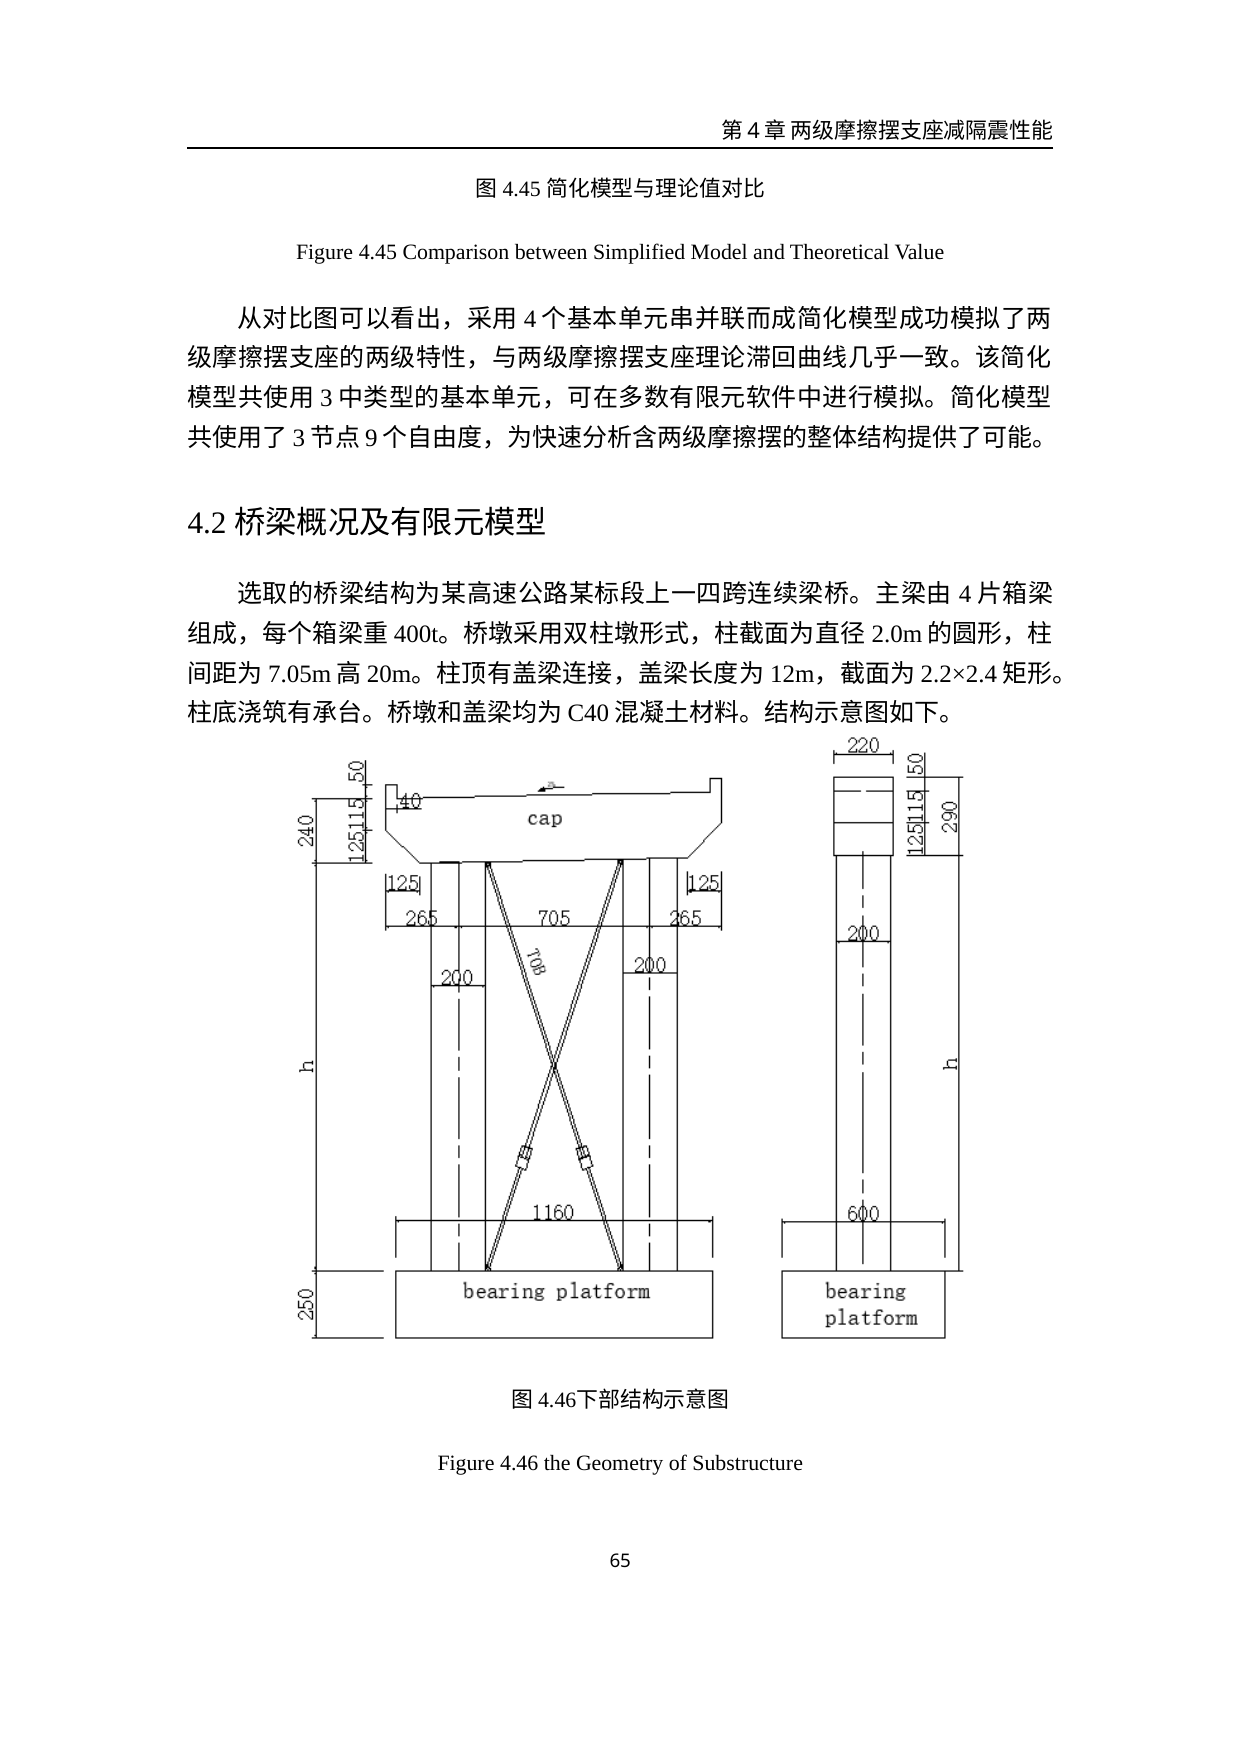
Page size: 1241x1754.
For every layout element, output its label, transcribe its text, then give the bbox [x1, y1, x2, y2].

text 选取的桥梁结构为某高速公路某标段上一四跨连续梁桥。主梁由4片箱梁组成，每个箱梁重400t。桥墩采用双柱墩形式，柱截面为直径2.0m的圆形，柱间距为7.05m高20m。柱顶有盖梁连接，盖梁长度为12m，截面为2.2×2.4矩形。柱底浇筑有承台。桥墩和盖梁均为C40混凝土材料。结构示意图如下。 [187, 572, 1053, 731]
text 从对比图可以看出，采用4个基本单元串并联而成简化模型成功模拟了两级摩擦摆支座的两级特性，与两级摩擦摆支座理论滞回曲线几乎一致。该简化模型共使用3中类型的基本单元，可在多数有限元软件中进行模拟。简化模型共使用了3节点9个自由度，为快速分析含两级摩擦摆的整体结构提供了可能。 [187, 297, 1053, 455]
subtitle 桥梁概况及有限元模型 [187, 480, 1053, 560]
picture [264, 731, 976, 1364]
